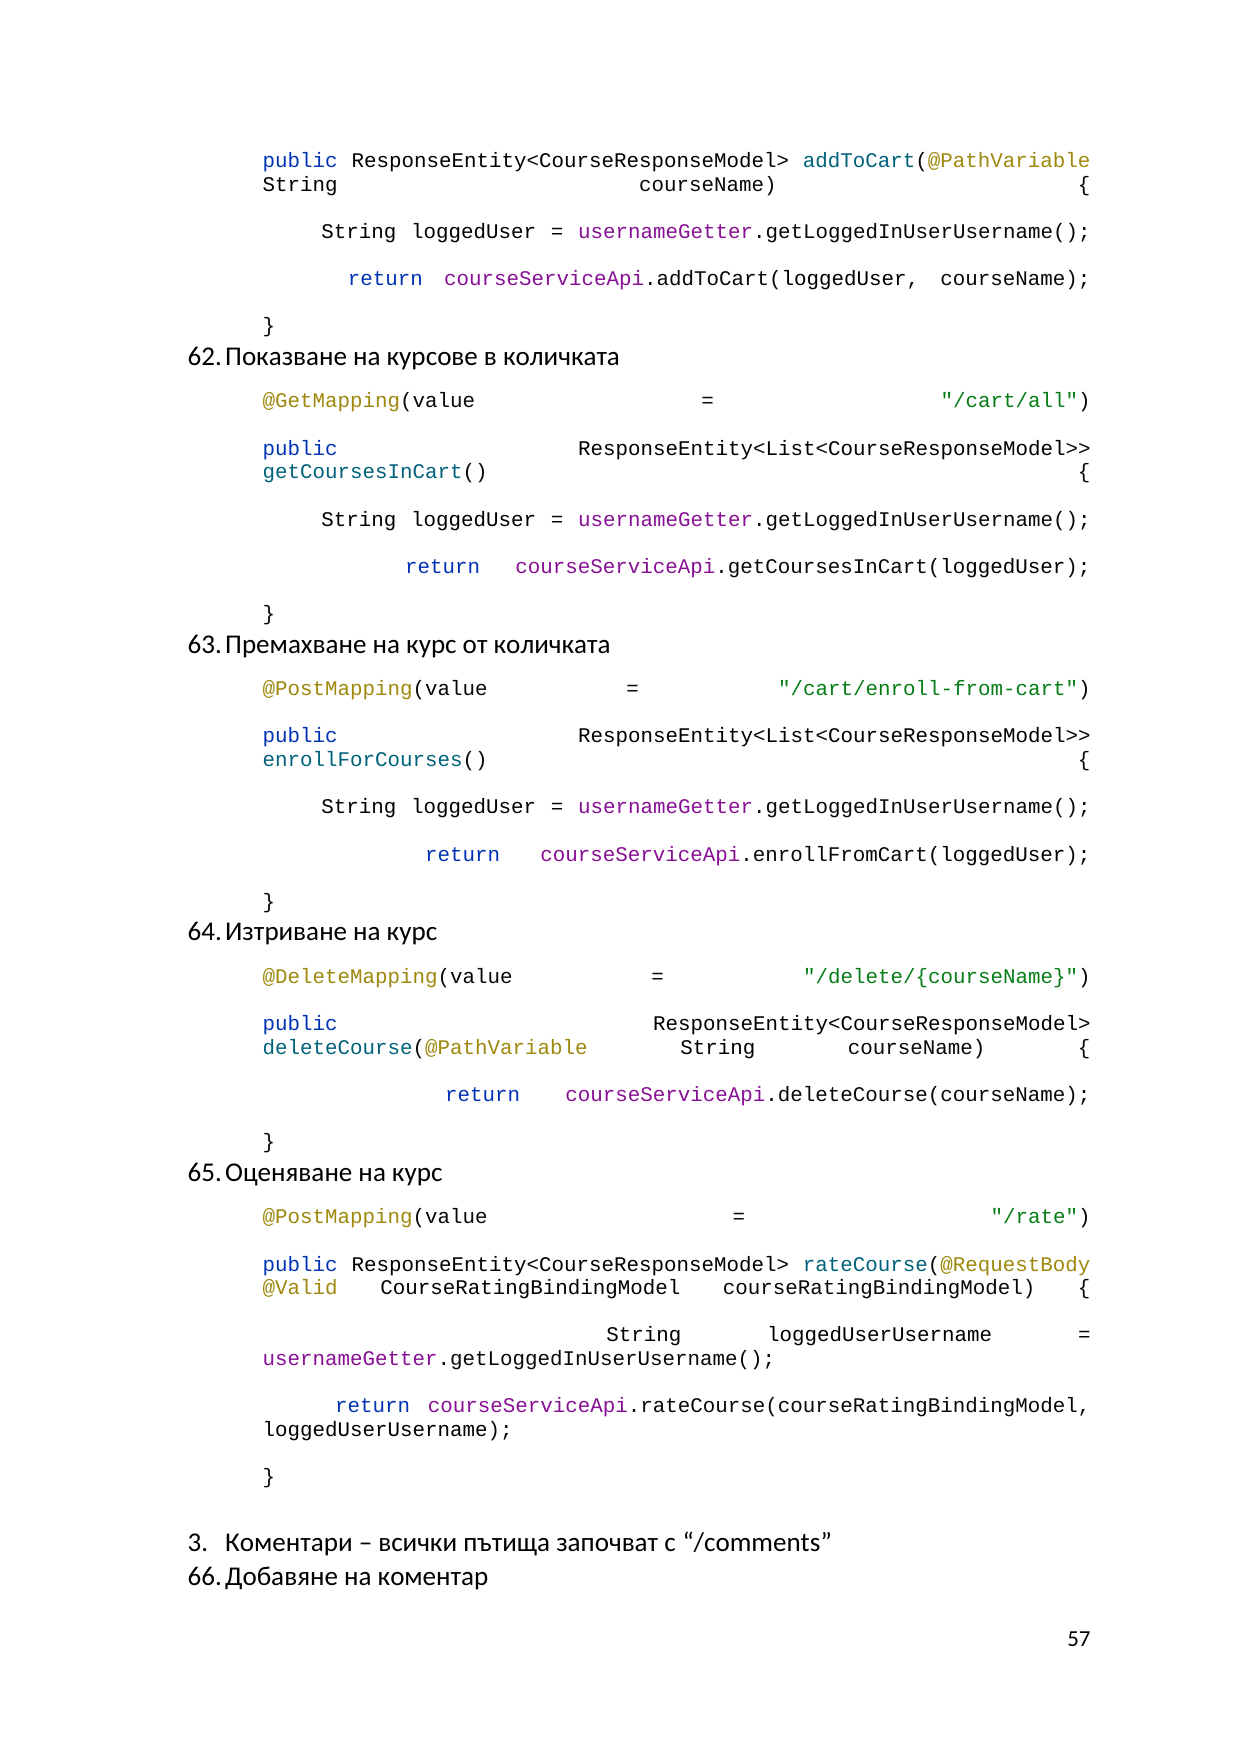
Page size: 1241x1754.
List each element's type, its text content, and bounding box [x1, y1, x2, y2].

text } [262, 891, 1090, 914]
list Оценяване на курс [187, 1155, 1090, 1188]
text } [262, 603, 1090, 627]
text String loggedUserUsername = usernameGetter.getLoggedInUserUsername(); [262, 1324, 1090, 1395]
text @DeleteMapping(value = "/delete/{courseName}") [262, 966, 1090, 1013]
text public ResponseEntity<CourseResponseModel> addToCart(@PathVariable String courseName) { [262, 150, 1090, 221]
text } [262, 316, 1090, 339]
text @PostMapping(value = "/cart/enroll-from-cart") [262, 678, 1090, 725]
text public ResponseEntity<CourseResponseModel> rateCourse(@RequestBody @Valid CourseRatingBindingModel courseRatingBindingModel) { [262, 1253, 1090, 1324]
list Премахване на курс от количката [187, 627, 1090, 660]
list Изтриване на курс [187, 914, 1090, 948]
text @PostMapping(value = "/rate") [262, 1206, 1090, 1253]
text return courseServiceApi.rateCourse(courseRatingBindingModel, loggedUserUsername); [262, 1395, 1090, 1466]
text String loggedUser = usernameGetter.getLoggedInUserUsername(); [262, 221, 1090, 268]
text @GetMapping(value = "/cart/all") [262, 390, 1090, 438]
list Добавяне на коментар [187, 1559, 1090, 1593]
text String loggedUser = usernameGetter.getLoggedInUserUsername(); [262, 796, 1090, 844]
text } [262, 1131, 1090, 1155]
list Показване на курсове в количката [187, 339, 1090, 372]
text return courseServiceApi.enrollFromCart(loggedUser); [262, 844, 1090, 891]
text public ResponseEntity<List<CourseResponseModel>> getCoursesInCart() { [262, 438, 1090, 509]
text } [262, 1466, 1090, 1490]
text public ResponseEntity<CourseResponseModel> deleteCourse(@PathVariable String courseName) { [262, 1013, 1090, 1084]
text return courseServiceApi.deleteCourse(courseName); [262, 1084, 1090, 1131]
list Коментари – всички пътища започват с “/comments” [187, 1525, 1090, 1558]
text public ResponseEntity<List<CourseResponseModel>> enrollForCourses() { [262, 725, 1090, 796]
text return courseServiceApi.addToCart(loggedUser, courseName); [262, 268, 1090, 316]
text String loggedUser = usernameGetter.getLoggedInUserUsername(); [262, 509, 1090, 556]
text return courseServiceApi.getCoursesInCart(loggedUser); [262, 556, 1090, 603]
